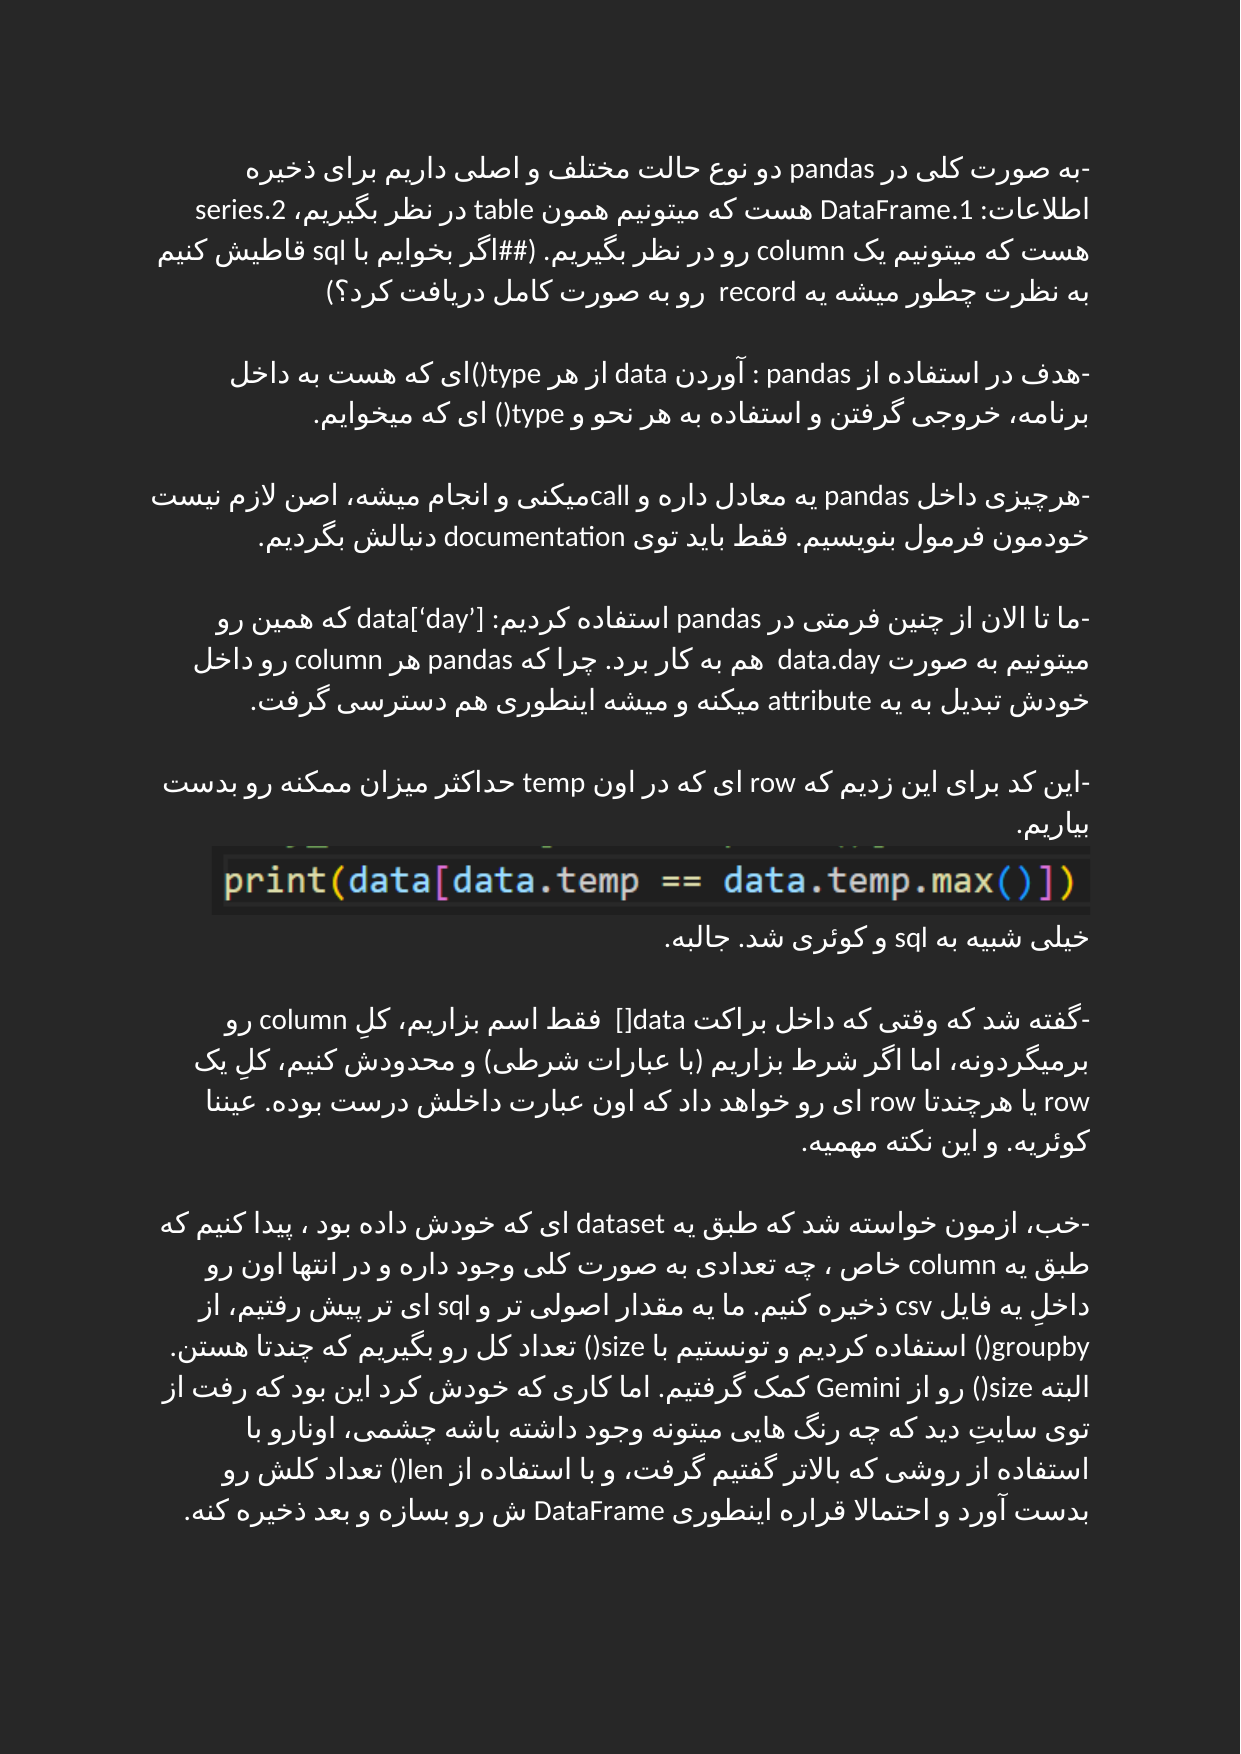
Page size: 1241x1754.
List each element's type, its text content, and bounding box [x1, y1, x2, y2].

text -ما تا الان از چنین فرمتی در pandas استفاده کردیم: data[‘day’] که همین رو میتونیم به صورت data.day هم به کار برد. چرا که pandas هر column رو داخل خودش تبدیل به یه attribute میکنه و میشه اینطوری هم دسترسی گرفت. [150, 600, 1090, 718]
text -هرچیزی داخل pandas یه معادل داره و callمیکنی و انجام میشه، اصن لازم نیست خودمون فرمول بنویسیم. فقط باید توی documentation دنبالش بگردیم. [150, 477, 1090, 554]
picture [211, 846, 1091, 915]
text -به صورت کلی در pandas دو نوع حالت مختلف و اصلی داریم برای ذخیره اطلاعات: 1.DataFrame هست که میتونیم همون table در نظر بگیریم، 2.series هست که میتونیم یک column رو در نظر بگیریم. (##اگر بخوایم با sql قاطیش کنیم به نظرت چطور میشه یه record رو به صورت کامل دریافت کرد؟) [150, 150, 1090, 308]
text -گفته شد که وقتی که داخل براکت data[] فقط اسم بزاریم، کلِ column رو برمیگردونه، اما اگر شرط بزاریم (با عبارات شرطی) و محدودش کنیم، کلِ یک row یا هرچندتا row ای رو خواهد داد که اون عبارت داخلش درست بوده. عیننا کوئریه. و این نکته مهمیه. [150, 1001, 1090, 1159]
text -این کد برای این زدیم که row ای که در اون temp حداکثر میزان ممکنه رو بدست بیاریم. [150, 764, 1090, 841]
text -هدف در استفاده از pandas : آوردن data از هر type()ای که هست به داخل برنامه، خروجی گرفتن و استفاده به هر نحو و type() ای که میخوایم. [150, 355, 1090, 431]
text خیلی شبیه به sql و کوئری شد. جالبه. [150, 919, 1090, 954]
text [150, 1205, 1090, 1528]
